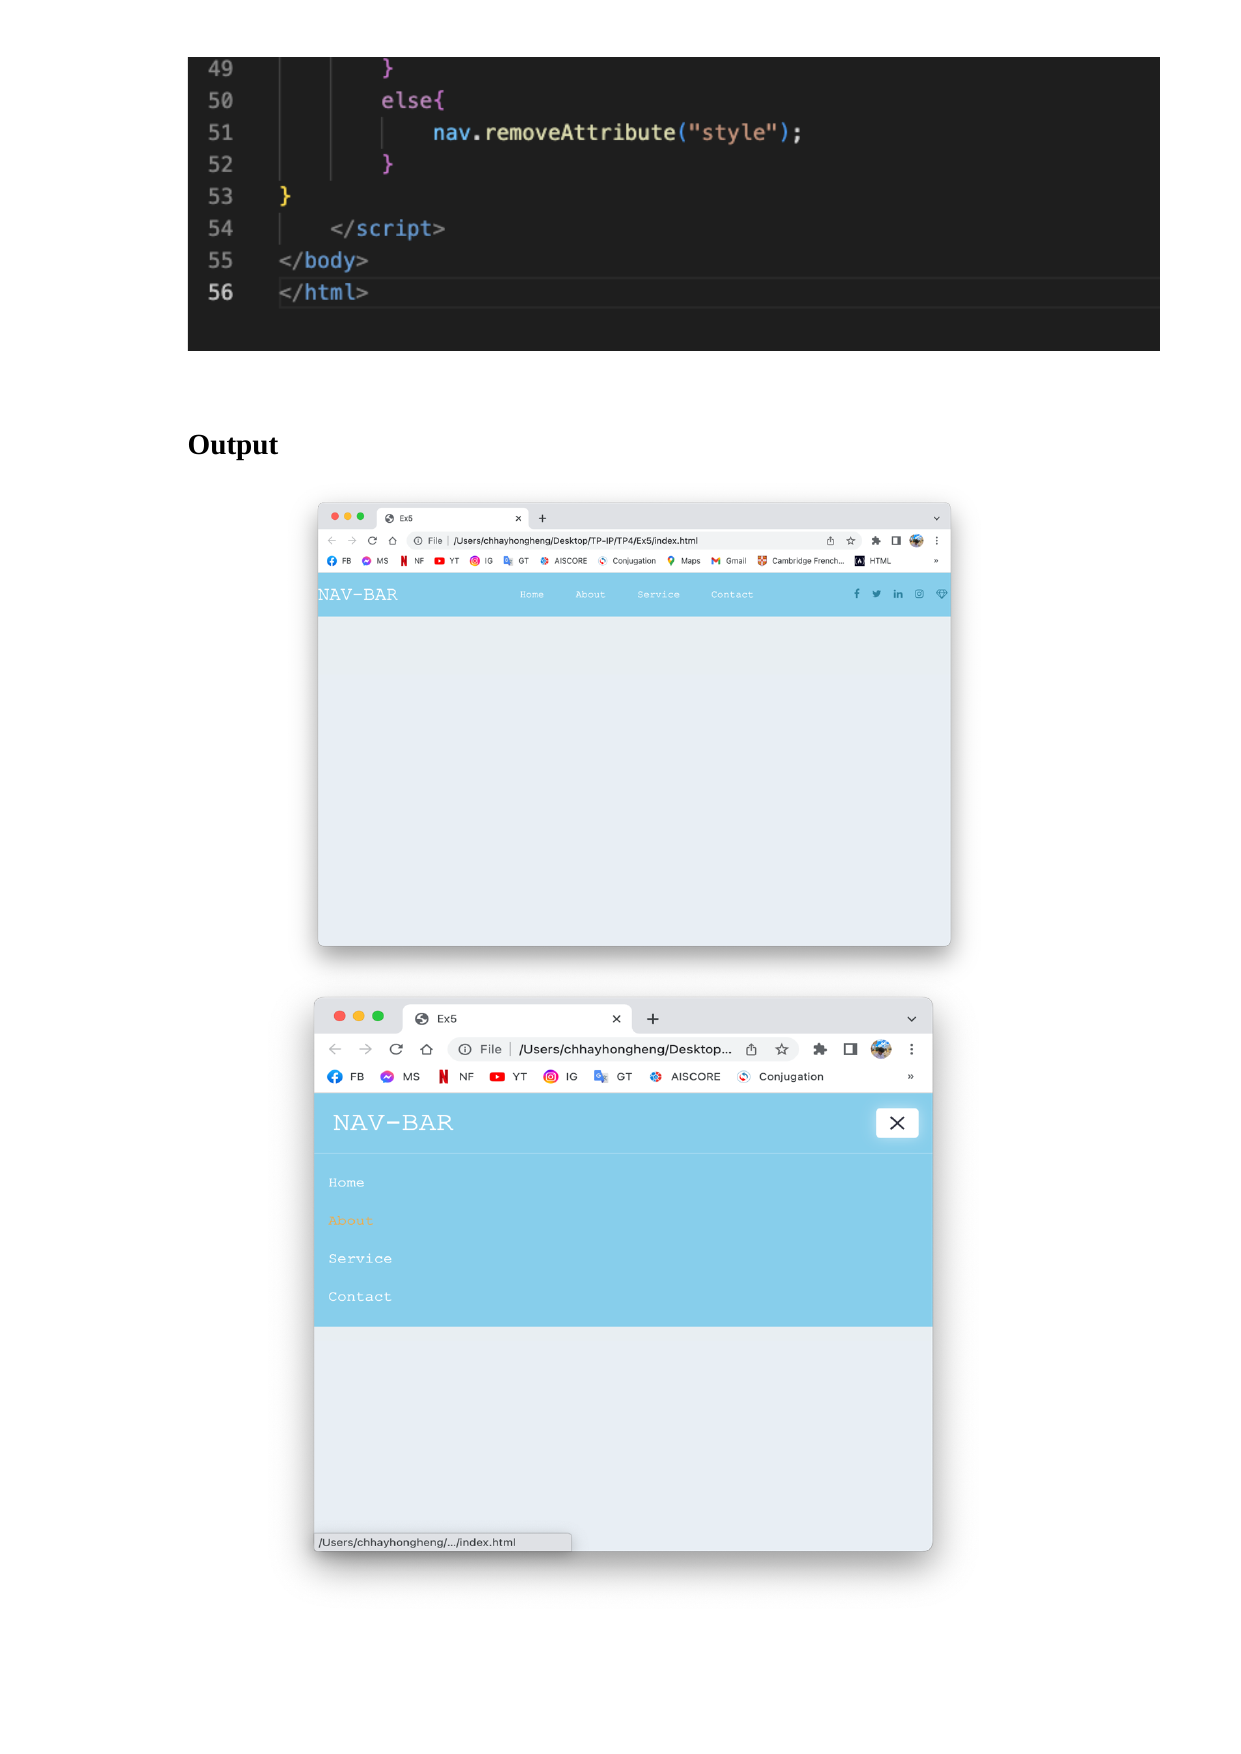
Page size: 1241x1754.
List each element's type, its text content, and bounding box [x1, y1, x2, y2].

picture [260, 478, 986, 1615]
picture [187, 57, 1160, 351]
text Output [187, 427, 1165, 461]
